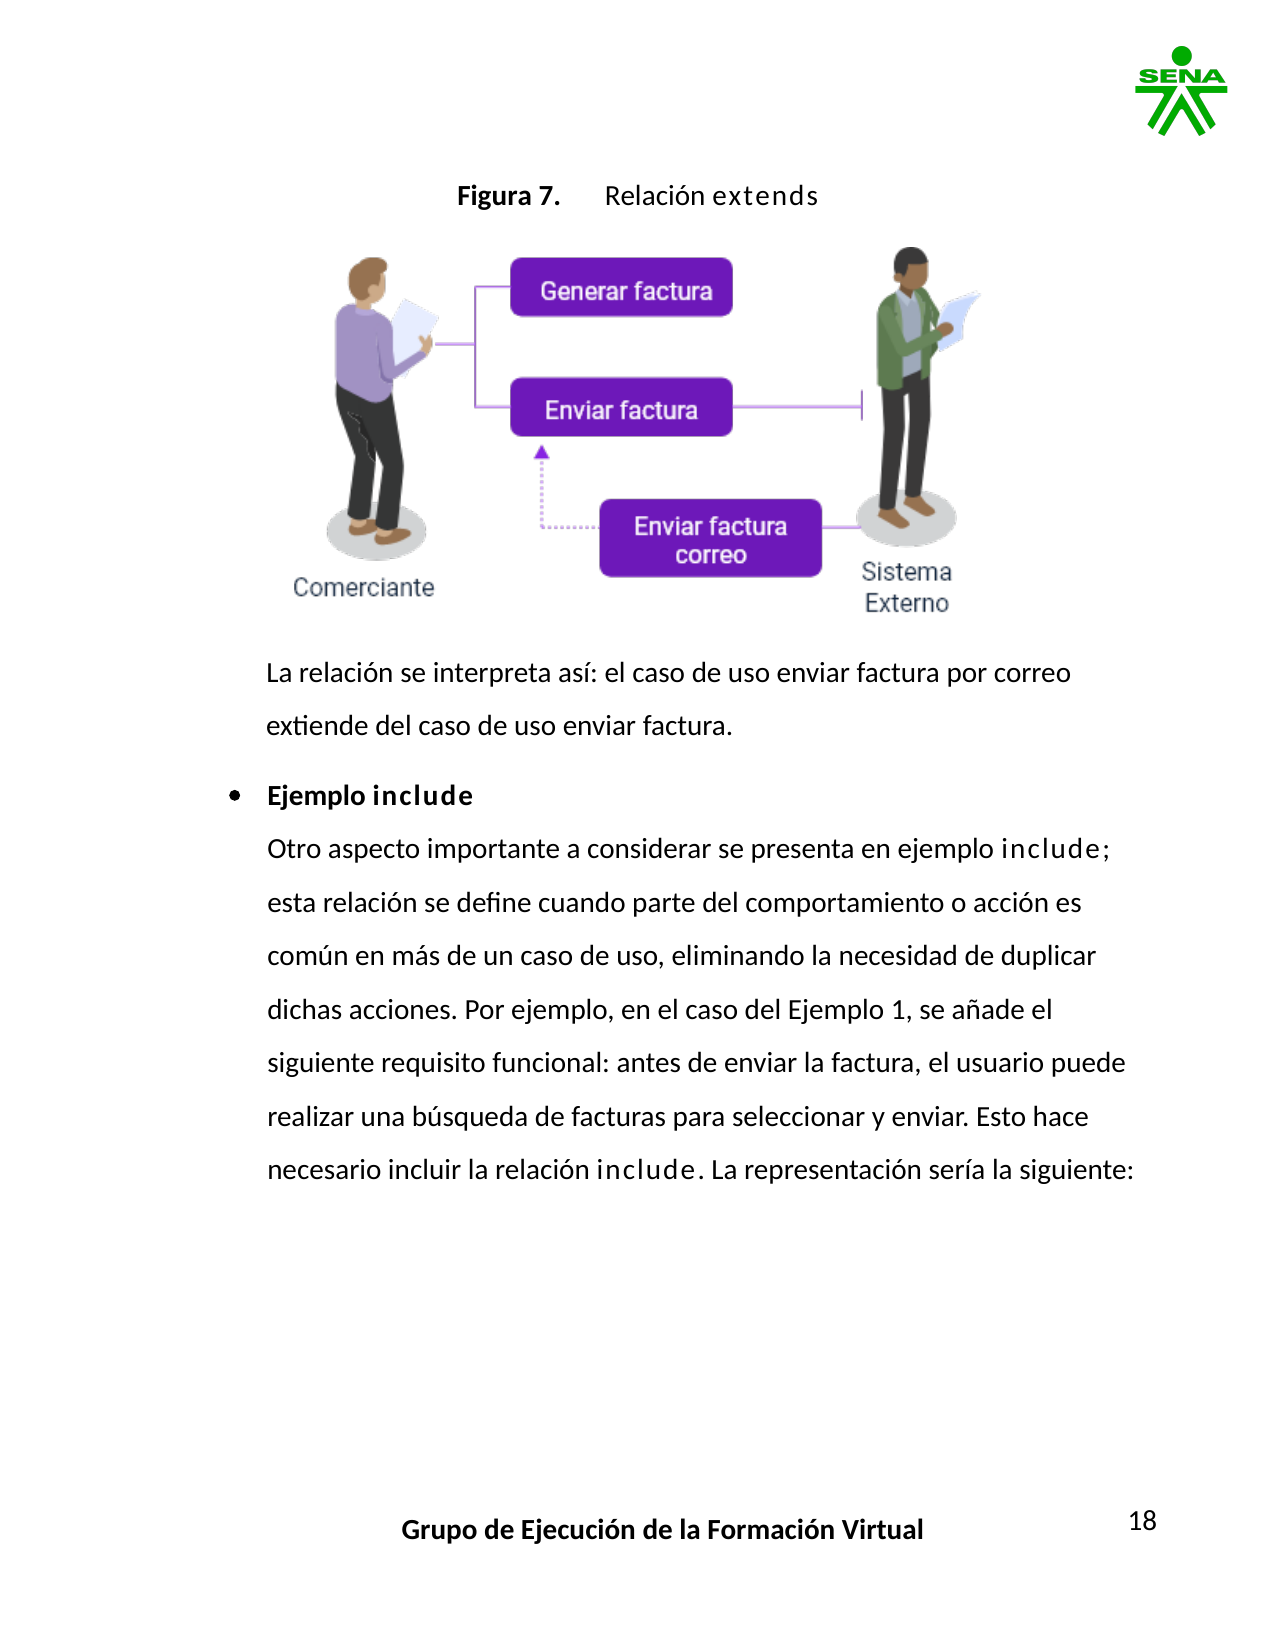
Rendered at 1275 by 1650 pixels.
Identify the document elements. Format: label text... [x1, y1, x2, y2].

list Ejemplo include [229, 777, 1157, 813]
picture [1135, 46, 1228, 136]
text La relación se interpreta así: el caso de uso enviar factura por correo extiende del caso de uso enviar factura. [266, 654, 1157, 743]
list Otro aspecto importante a considerar se presenta en ejemplo include; esta relación se define cuando parte del comportamiento o acción es común en más de un caso de uso, eliminando la necesidad de duplicar dichas acciones. Por ejemplo, en el caso del Ejemplo 1, se añade el siguiente requisito funcional: antes de enviar la factura, el usuario puede realizar una búsqueda de facturas para seleccionar y enviar. Esto hace necesario incluir la relación include. La representación sería la siguiente: [267, 831, 1157, 1187]
picture [293, 247, 982, 620]
text Relación extends [118, 177, 1157, 213]
